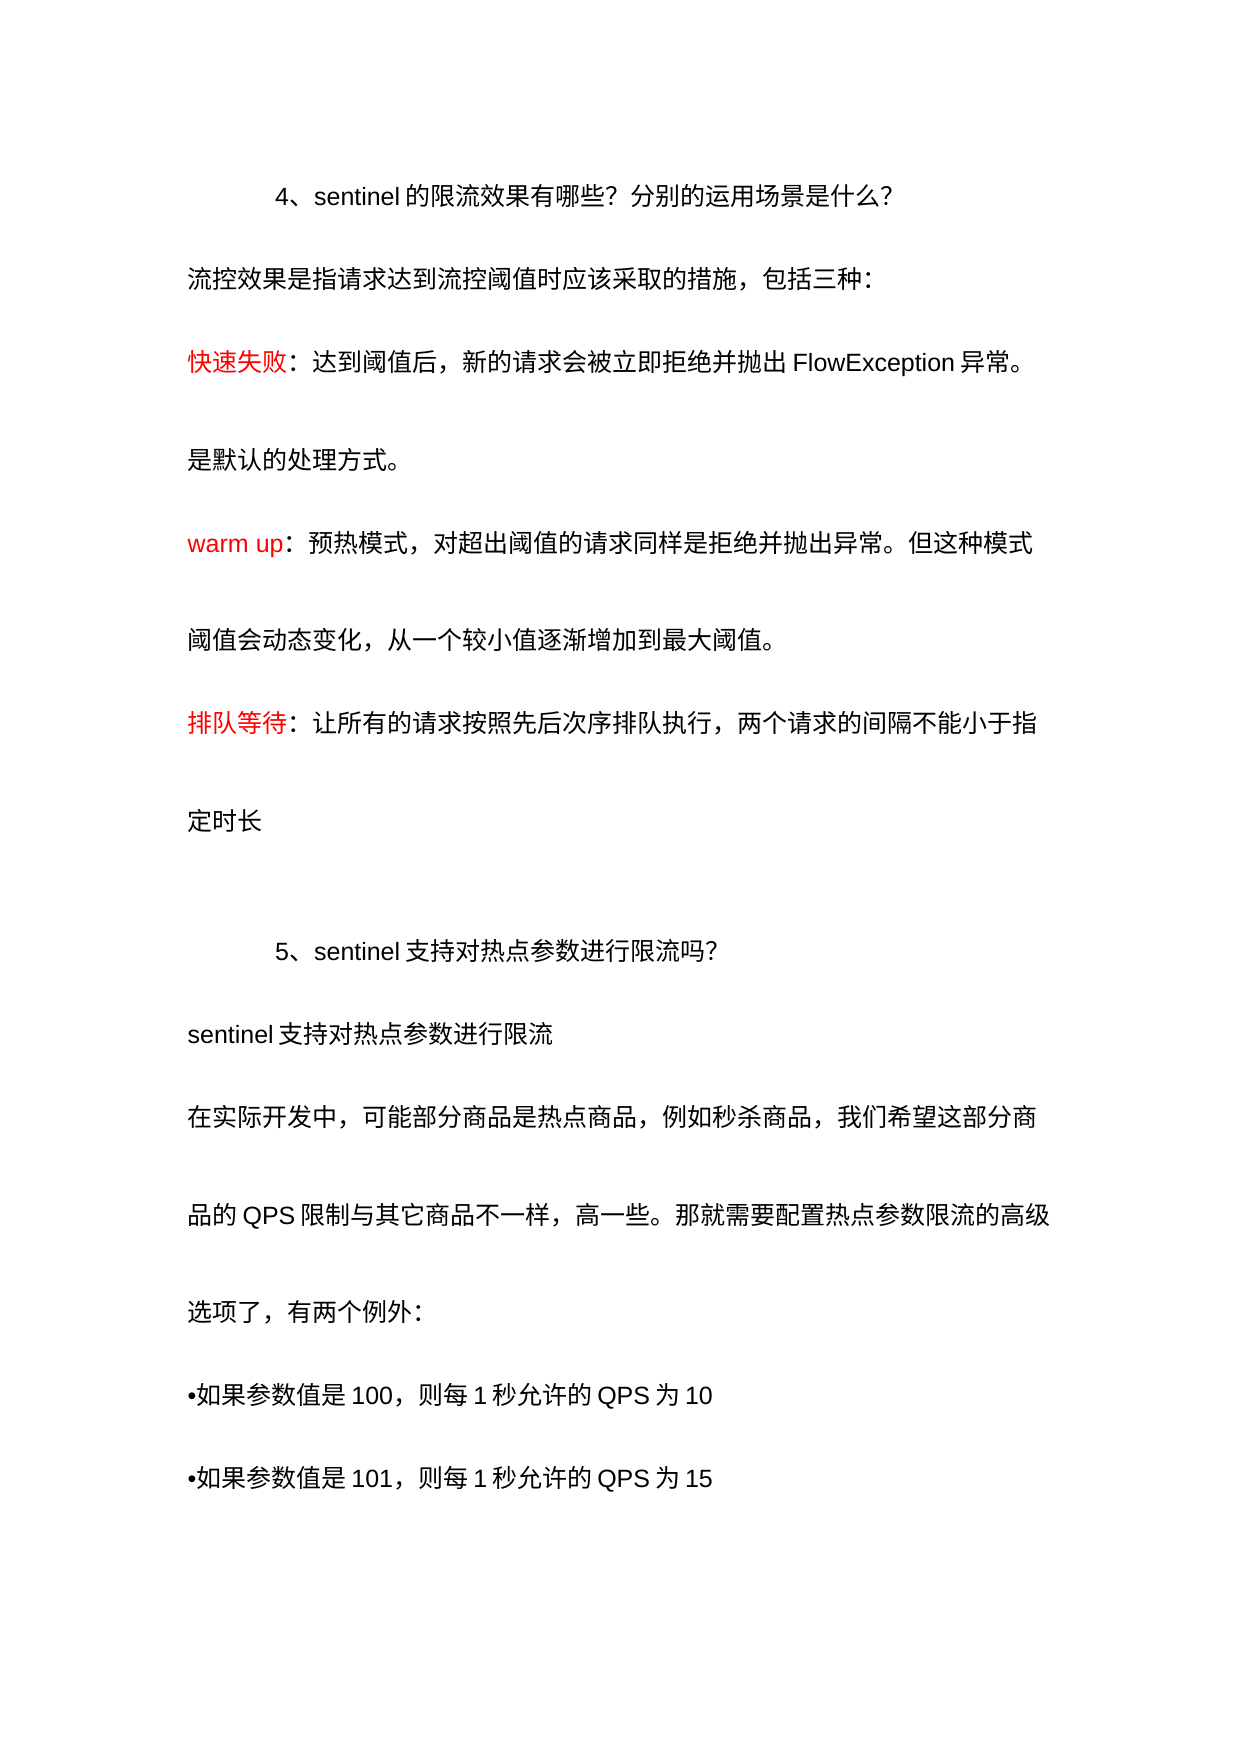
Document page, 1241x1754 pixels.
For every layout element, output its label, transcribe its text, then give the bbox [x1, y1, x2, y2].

text warm up：预热模式，对超出阈值的请求同样是拒绝并抛出异常。但这种模式阈值会动态变化，从一个较小值逐渐增加到最大阈值。 [187, 509, 1053, 671]
text sentinel支持对热点参数进行限流 [187, 1000, 1053, 1065]
text 在实际开发中，可能部分商品是热点商品，例如秒杀商品，我们希望这部分商品的QPS限制与其它商品不一样，高一些。那就需要配置热点参数限流的高级选项了，有两个例外： [187, 1083, 1053, 1343]
text •如果参数值是100，则每1秒允许的QPS为10 [187, 1361, 1053, 1426]
text •如果参数值是101，则每1秒允许的QPS为15 [187, 1444, 1053, 1509]
text 5、sentinel支持对热点参数进行限流吗？ [187, 917, 1053, 982]
text 快速失败：达到阈值后，新的请求会被立即拒绝并抛出FlowException异常。是默认的处理方式。 [187, 328, 1053, 491]
text 4、sentinel的限流效果有哪些？分别的运用场景是什么？ [187, 162, 1053, 227]
text 排队等待：让所有的请求按照先后次序排队执行，两个请求的间隔不能小于指定时长 [187, 689, 1053, 852]
text 流控效果是指请求达到流控阈值时应该采取的措施，包括三种： [187, 245, 1053, 310]
